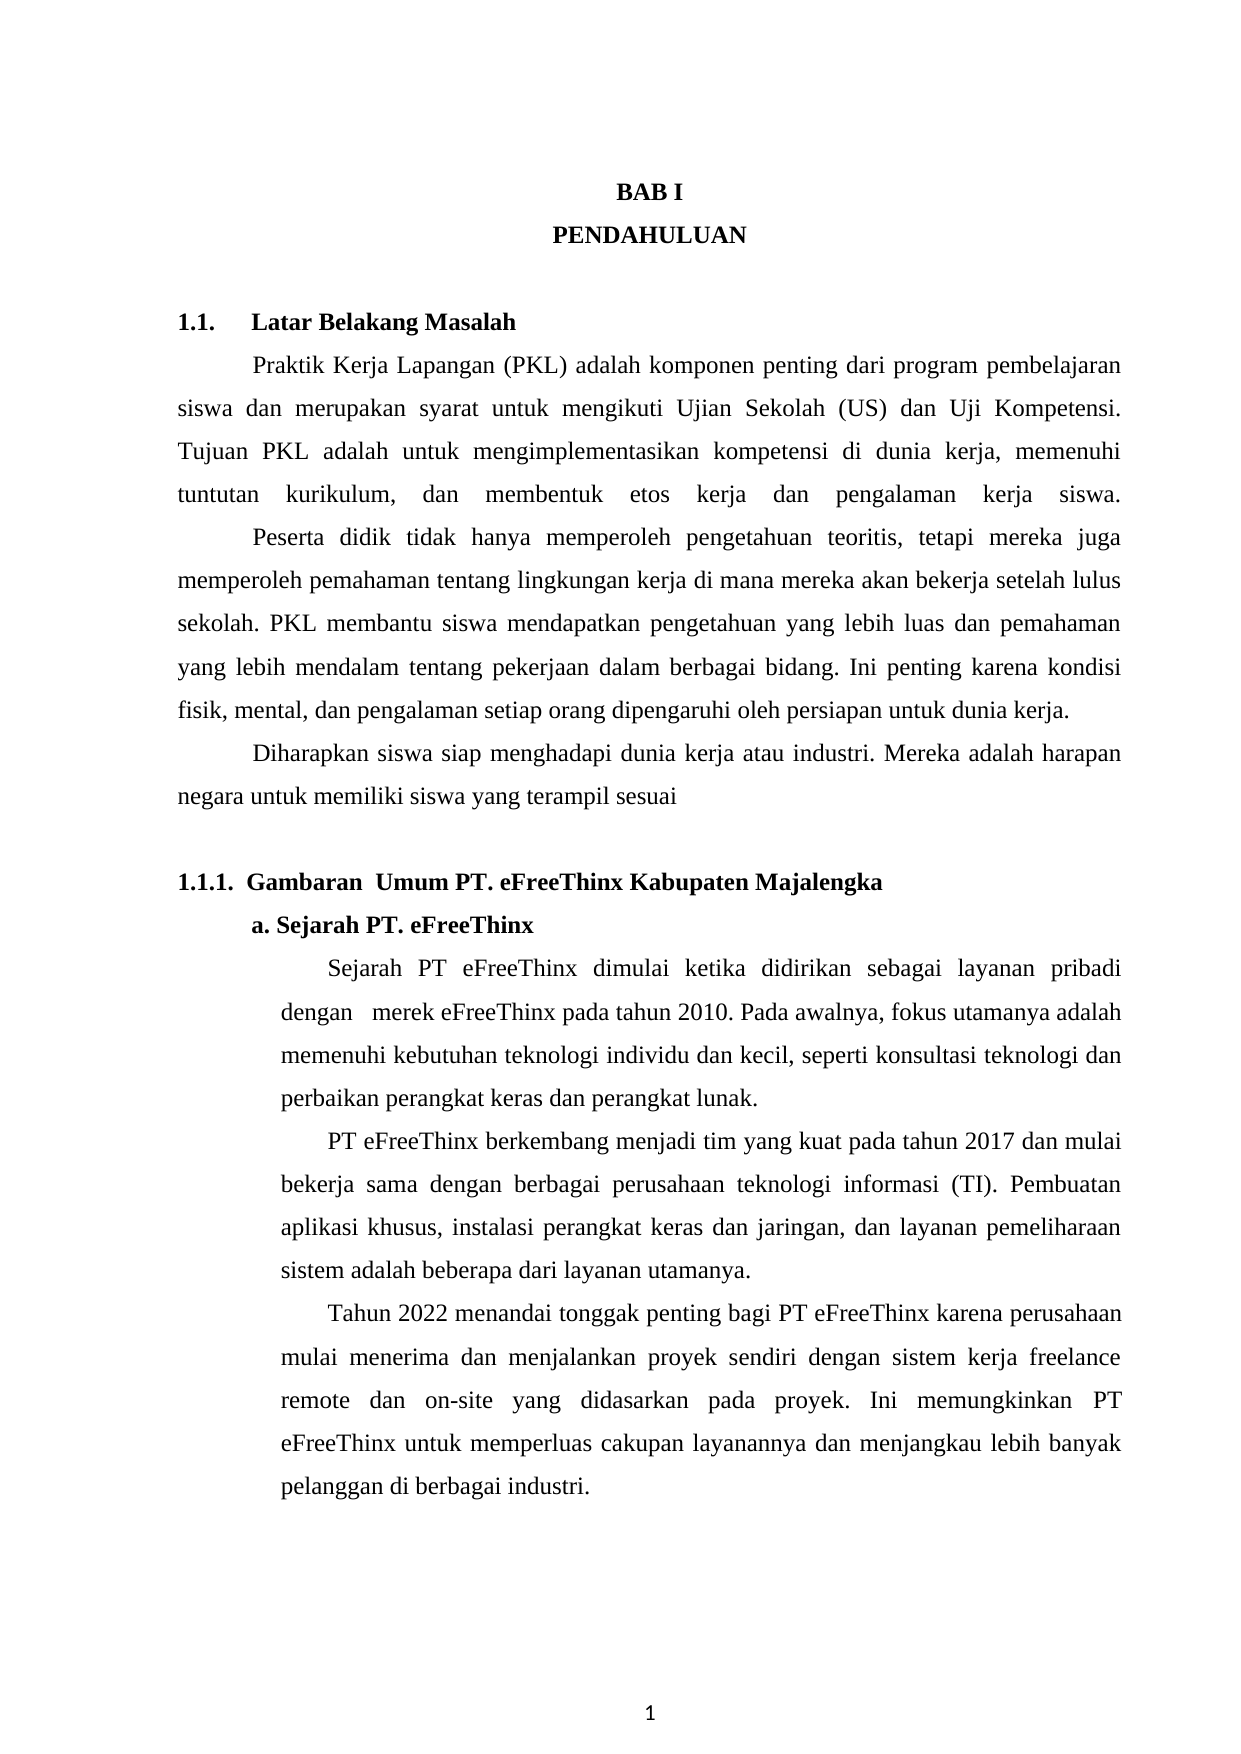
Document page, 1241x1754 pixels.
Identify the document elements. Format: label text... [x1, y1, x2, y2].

text PT eFreeThinx berkembang menjadi tim yang kuat pada tahun 2017 dan mulai bekerja sama dengan berbagai perusahaan teknologi informasi (TI). Pembuatan aplikasi khusus, instalasi perangkat keras dan jaringan, dan layanan pemeliharaan sistem adalah beberapa dari layanan utamanya. [281, 1126, 1122, 1284]
text 1.1. Latar Belakang Masalah [177, 307, 1122, 335]
text 1.1.1. Gambaran Umum PT. eFreeThinx Kabupaten Majalengka [177, 867, 1122, 896]
text Diharapkan siswa siap menghadapi dunia kerja atau industri. Mereka adalah harapan negara untuk memiliki siswa yang terampil sesuai [177, 738, 1122, 810]
text Tahun 2022 menandai tonggak penting bagi PT eFreeThinx karena perusahaan mulai menerima dan menjalankan proyek sendiri dengan sistem kerja freelance remote dan on-site yang didasarkan pada proyek. Ini memungkinkan PT eFreeThinx untuk memperluas cakupan layanannya dan menjangkau lebih banyak pelanggan di berbagai industri. [281, 1298, 1122, 1500]
text BAB І [177, 177, 1122, 206]
text a. Sejarah PT. eFreeThinx [251, 910, 1122, 939]
text PENDAHULUAN [177, 220, 1122, 249]
text Praktik Kerja Lapangan (PKL) adalah komponen penting dari program pembelajaran siswa dan merupakan syarat untuk mengikuti Ujian Sekolah (US) dan Uji Kompetensi. Tujuan PKL adalah untuk mengimplementasikan kompetensi di dunia kerja, memenuhi tuntutan kurikulum, dan membentuk etos kerja dan pengalaman kerja siswa. Peserta didik tidak hanya memperoleh pengetahuan teoritis, tetapi mereka juga memperoleh pemahaman tentang lingkungan kerja di mana mereka akan bekerja setelah lulus sekolah. PKL membantu siswa mendapatkan pengetahuan yang lebih luas dan pemahaman yang lebih mendalam tentang pekerjaan dalam berbagai bidang. Ini penting karena kondisi fisik, mental, dan pengalaman setiap orang dipengaruhi oleh persiapan untuk dunia kerja. [177, 350, 1122, 723]
text Sejarah PT eFreeThinx dimulai ketika didirikan sebagai layanan pribadi dengan merek eFreeThinx pada tahun 2010. Pada awalnya, fokus utamanya adalah memenuhi kebutuhan teknologi individu dan kecil, seperti konsultasi teknologi dan perbaikan perangkat keras dan perangkat lunak. [281, 953, 1122, 1112]
